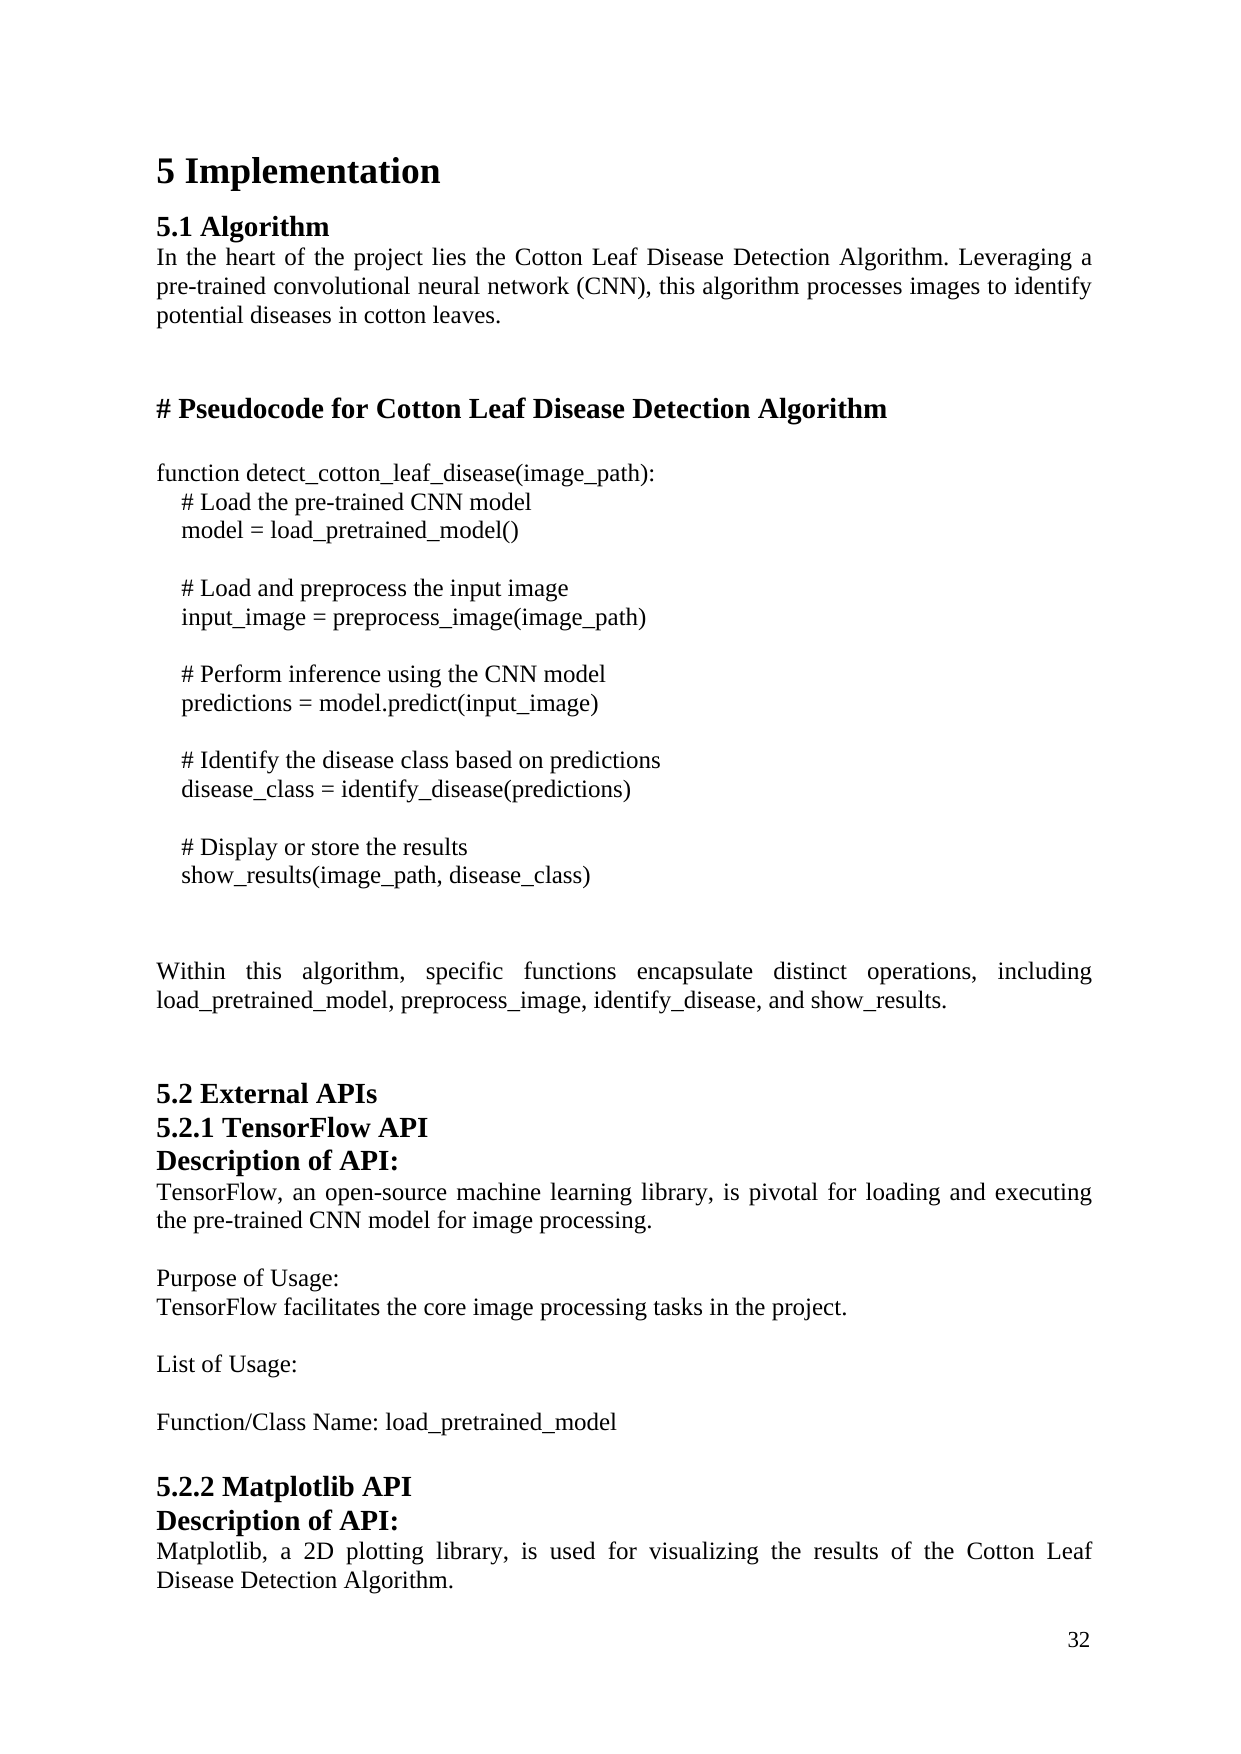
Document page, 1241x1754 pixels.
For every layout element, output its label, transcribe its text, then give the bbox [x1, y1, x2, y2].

text In the heart of the project lies the Cotton Leaf Disease Detection Algorithm. Leveraging a pre-trained convolutional neural network (CNN), this algorithm processes images to identify potential diseases in cotton leaves. [156, 242, 1093, 329]
text # Display or store the results [156, 832, 1093, 861]
subtitle 5 Implementation [156, 149, 1093, 192]
text Description of API: [156, 1503, 1093, 1536]
text # Load the pre-trained CNN model [156, 487, 1093, 516]
text Purpose of Usage: [156, 1263, 1093, 1292]
text # Load and preprocess the input image [156, 573, 1093, 602]
text TensorFlow, an open-source machine learning library, is pivotal for loading and executing the pre-trained CNN model for image processing. [156, 1177, 1093, 1234]
text Function/Class Name: load_pretrained_model [156, 1407, 1093, 1436]
text # Perform inference using the CNN model [156, 659, 1093, 688]
text model = load_pretrained_model() [156, 516, 1093, 544]
text show_results(image_path, disease_class) [156, 861, 1093, 889]
text predictions = model.predict(input_image) [156, 688, 1093, 717]
text TensorFlow facilitates the core image processing tasks in the project. [156, 1292, 1093, 1321]
text Matplotlib, a 2D plotting library, is used for visualizing the results of the Cotton Leaf Disease Detection Algorithm. [156, 1536, 1093, 1594]
subtitle 5.1 Algorithm [156, 209, 1093, 242]
text # Pseudocode for Cotton Leaf Disease Detection Algorithm [156, 391, 1093, 424]
text input_image = preprocess_image(image_path) [156, 602, 1093, 631]
text 5.2 External APIs [156, 1076, 1093, 1110]
text # Identify the disease class based on predictions [156, 746, 1093, 774]
text disease_class = identify_disease(predictions) [156, 774, 1093, 803]
text Within this algorithm, specific functions encapsulate distinct operations, including load_pretrained_model, preprocess_image, identify_disease, and show_results. [156, 956, 1093, 1014]
text Description of API: [156, 1143, 1093, 1177]
text 5.2.1 TensorFlow API [156, 1110, 1093, 1143]
text 5.2.2 Matplotlib API [156, 1469, 1093, 1503]
text List of Usage: [156, 1349, 1093, 1378]
text function detect_cotton_leaf_disease(image_path): [156, 458, 1093, 487]
